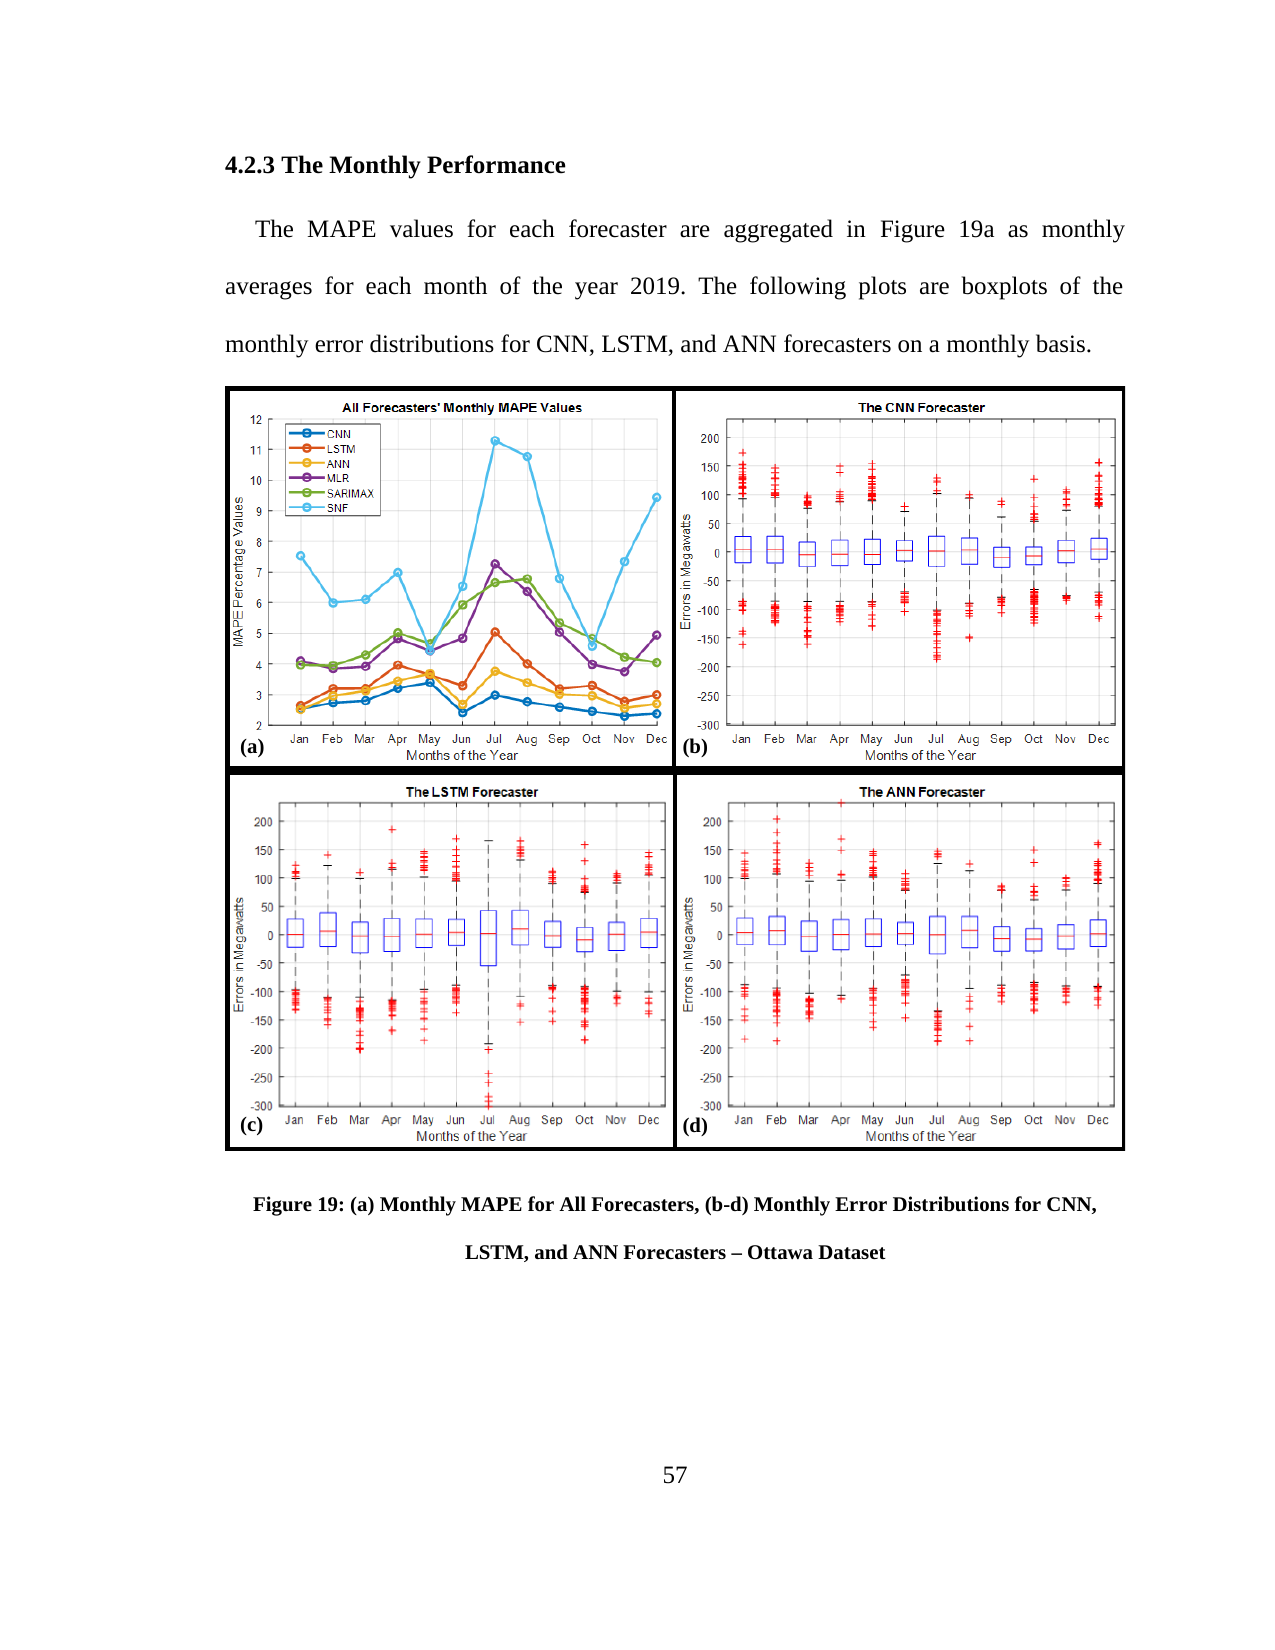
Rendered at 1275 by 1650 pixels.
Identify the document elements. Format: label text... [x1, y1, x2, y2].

subtitle 4.2.3 The Monthly Performance [225, 150, 1125, 179]
picture [225, 386, 1125, 1151]
text Figure 19: (a) Monthly MAPE for All Forecasters, (b-d) Monthly Error Distributions for CNN, LSTM, and ANN Forecasters – Ottawa Dataset [225, 1192, 1125, 1264]
text The MAPE values for each forecaster are aggregated in Figure 19a as monthly averages for each month of the year 2019. The following plots are boxplots of the monthly error distributions for CNN, LSTM, and ANN forecasters on a monthly basis. [225, 214, 1125, 357]
